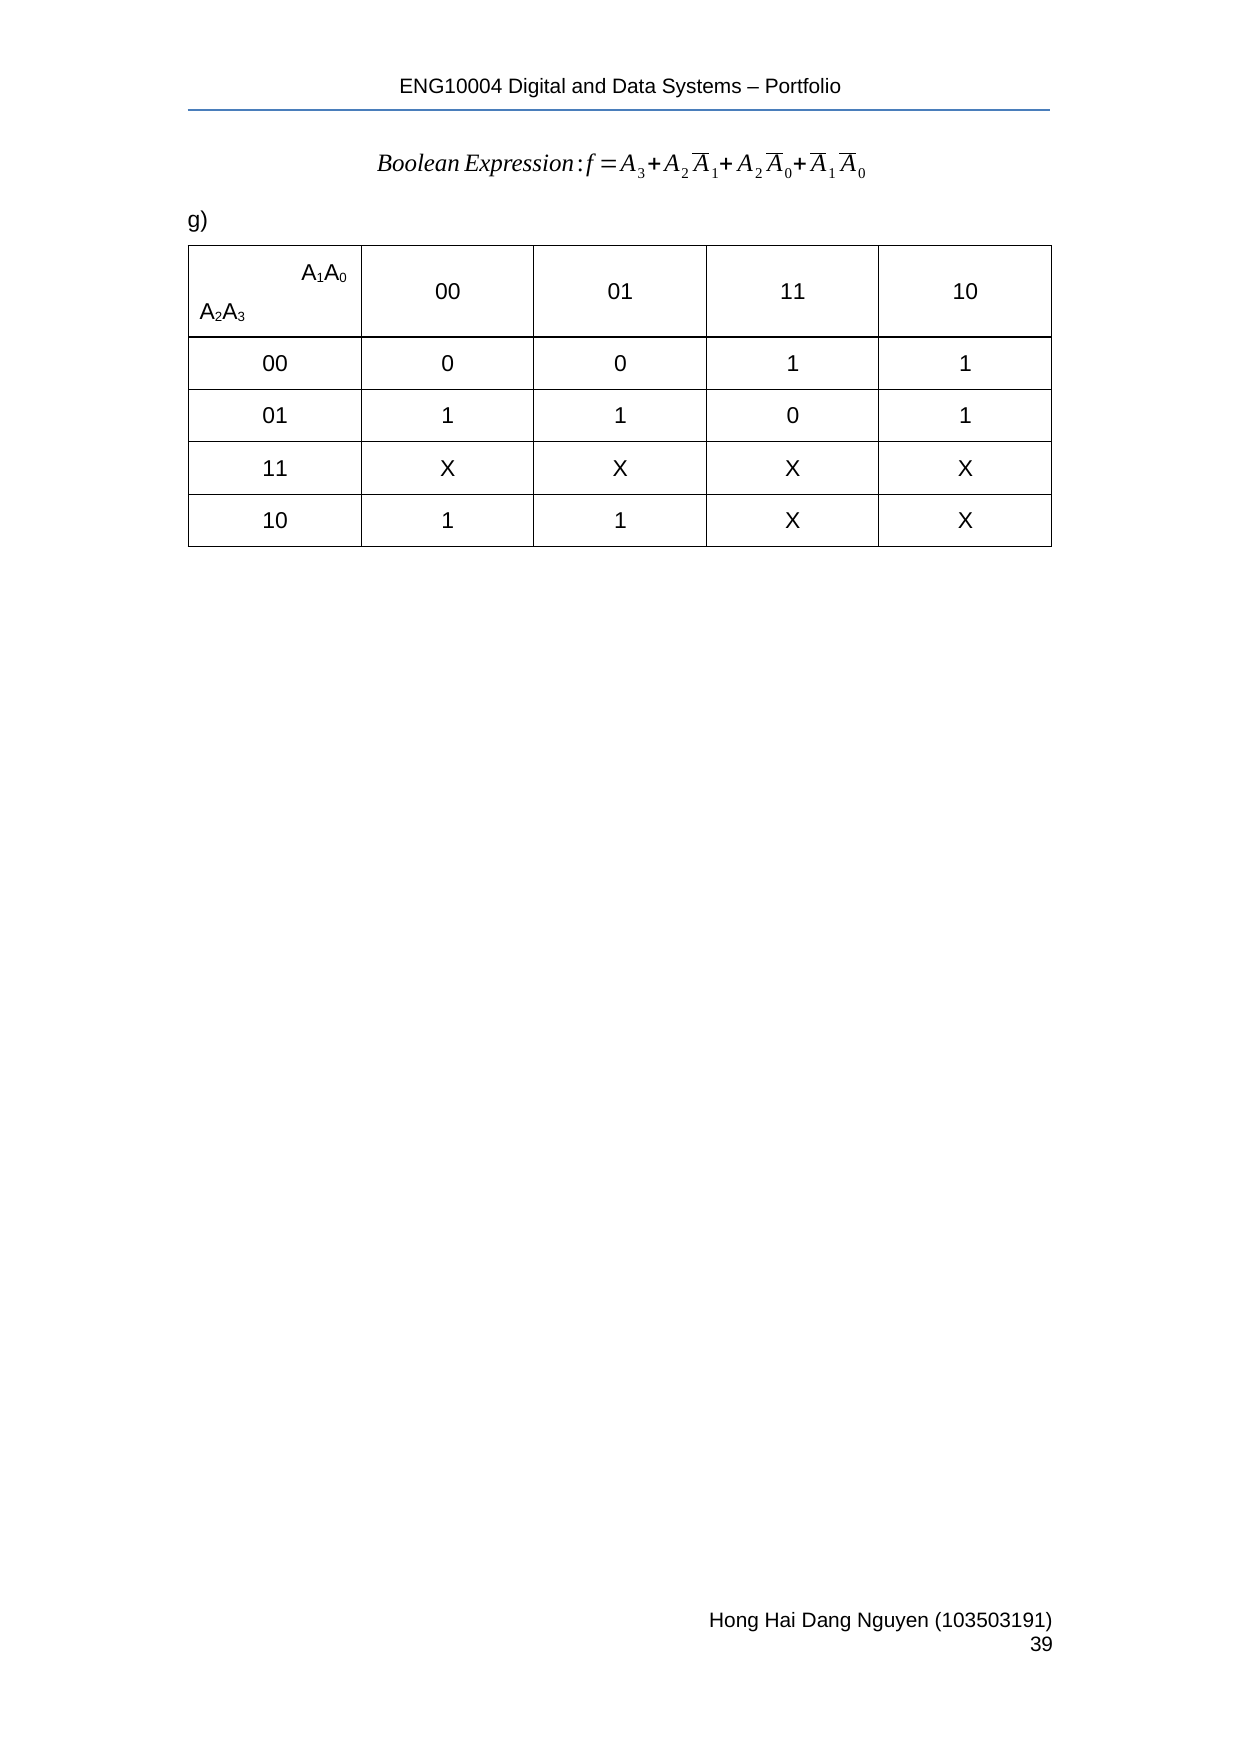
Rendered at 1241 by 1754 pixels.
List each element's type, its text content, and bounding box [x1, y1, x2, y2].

table_cell X [707, 495, 878, 546]
table_header A1A0 A2A3 [189, 246, 361, 336]
table_cell 1 [362, 390, 533, 441]
table_cell 0 [707, 390, 878, 441]
table_cell X [362, 442, 533, 494]
table_cell 0 [534, 338, 706, 389]
table_cell 0 [362, 338, 533, 389]
table_cell 10 [189, 495, 361, 546]
table_cell X [707, 442, 878, 494]
table_cell 11 [189, 442, 361, 494]
table_cell 1 [534, 390, 706, 441]
table_cell 1 [879, 338, 1051, 389]
table_cell X [879, 442, 1051, 494]
table_cell 1 [707, 338, 878, 389]
table_header 10 [879, 246, 1051, 336]
table_cell X [879, 495, 1051, 546]
table_cell 1 [362, 495, 533, 546]
table_cell X [534, 442, 706, 494]
table_header 11 [707, 246, 878, 336]
table_cell 00 [189, 338, 361, 389]
table_header 00 [362, 246, 533, 336]
table_header 01 [534, 246, 706, 336]
text g) [187, 206, 1053, 233]
table_cell 1 [534, 495, 706, 546]
table_cell 1 [879, 390, 1051, 441]
table_cell 01 [189, 390, 361, 441]
